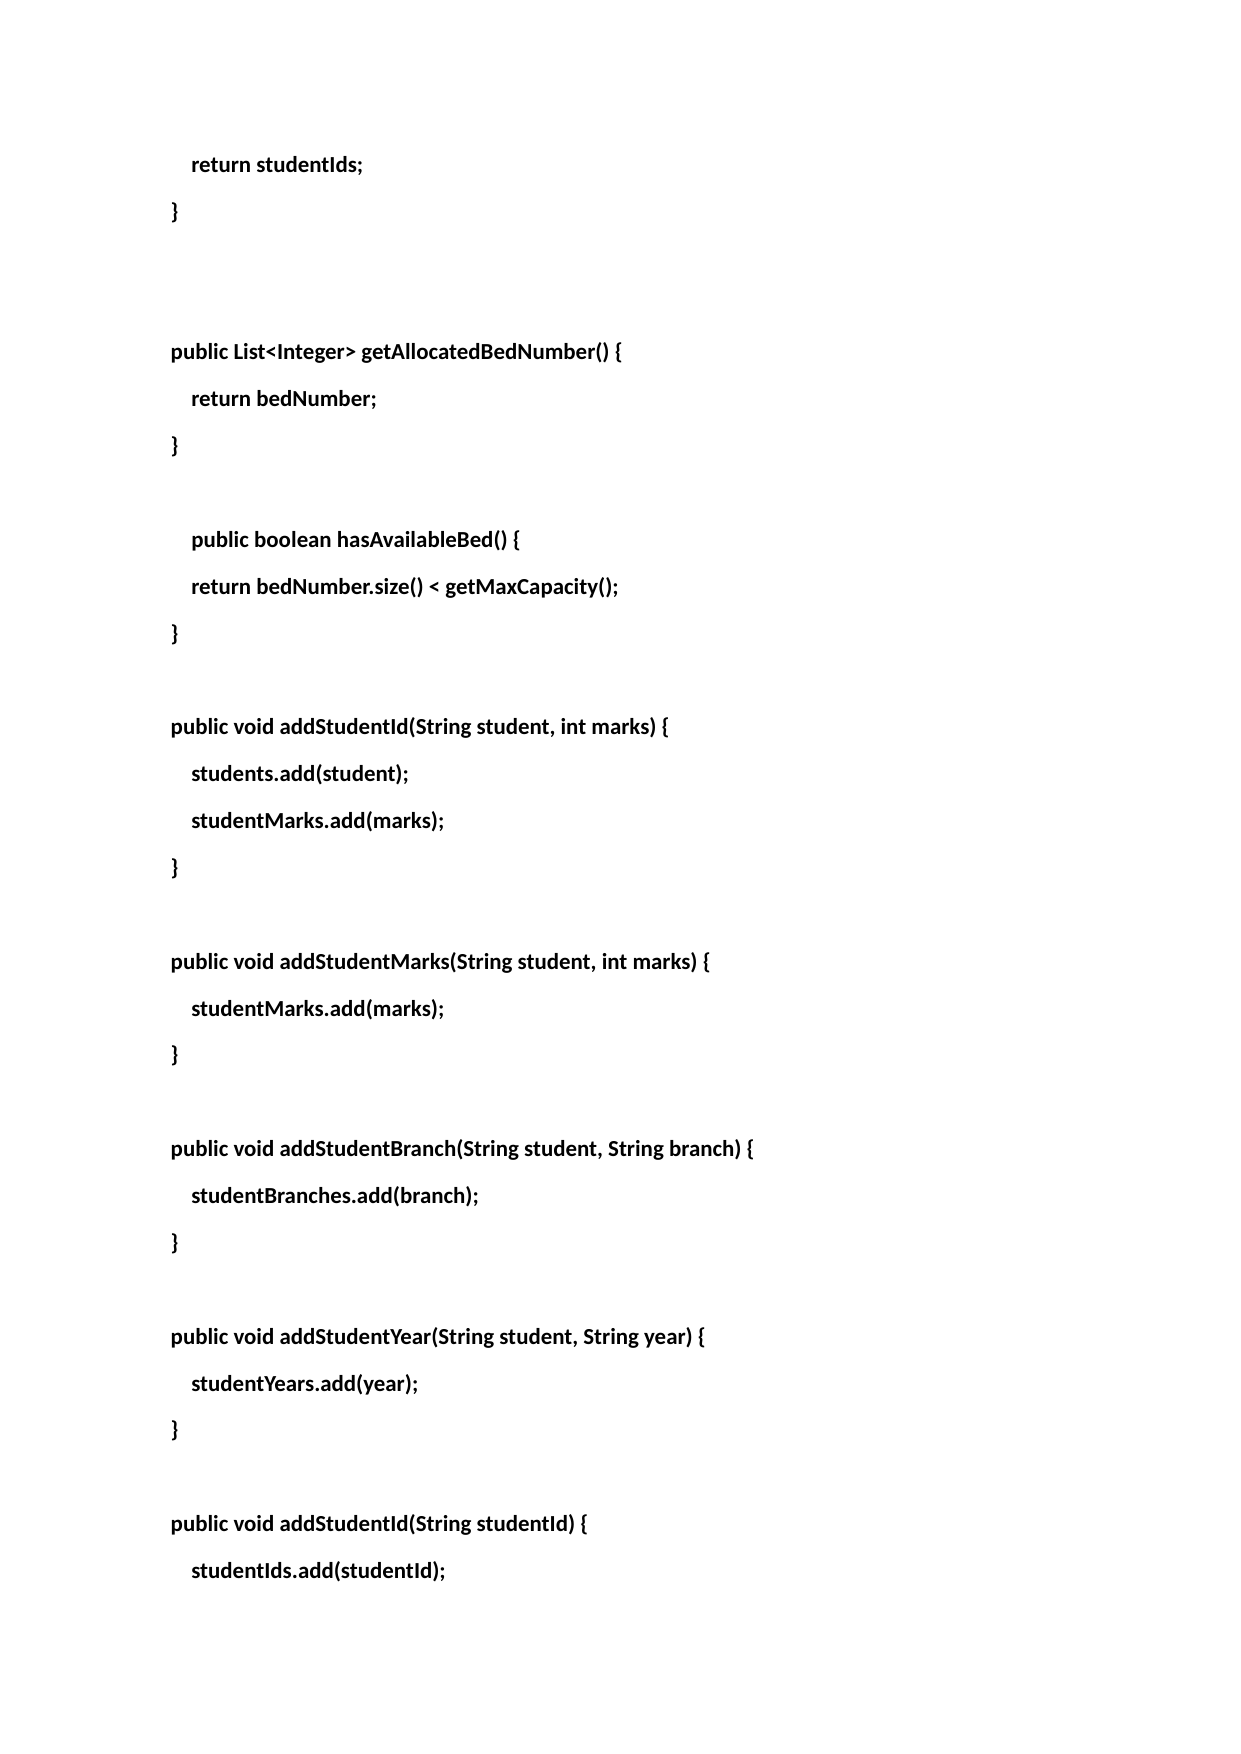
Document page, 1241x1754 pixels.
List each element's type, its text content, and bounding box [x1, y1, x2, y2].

text public void addStudentMarks(String student, int marks) { [150, 947, 1090, 975]
text studentBranches.add(branch); [150, 1181, 1090, 1209]
text studentMarks.add(marks); [150, 994, 1090, 1022]
text studentIds.add(studentId); [150, 1556, 1090, 1584]
text } [150, 197, 1090, 225]
text studentYears.add(year); [150, 1369, 1090, 1397]
text } [150, 1228, 1090, 1256]
text public void addStudentYear(String student, String year) { [150, 1322, 1090, 1350]
text public void addStudentBranch(String student, String branch) { [150, 1134, 1090, 1162]
text studentMarks.add(marks); [150, 806, 1090, 834]
text } [150, 1416, 1090, 1444]
text return bedNumber; [150, 384, 1090, 412]
text public boolean hasAvailableBed() { [150, 525, 1090, 553]
text public List<Integer> getAllocatedBedNumber() { [150, 337, 1090, 366]
text public void addStudentId(String studentId) { [150, 1509, 1090, 1537]
text } [150, 431, 1090, 459]
text return studentIds; [150, 150, 1090, 178]
text } [150, 853, 1090, 881]
text return bedNumber.size() < getMaxCapacity(); [150, 572, 1090, 600]
text students.add(student); [150, 759, 1090, 787]
text } [150, 1041, 1090, 1069]
text public void addStudentId(String student, int marks) { [150, 712, 1090, 741]
text } [150, 619, 1090, 647]
